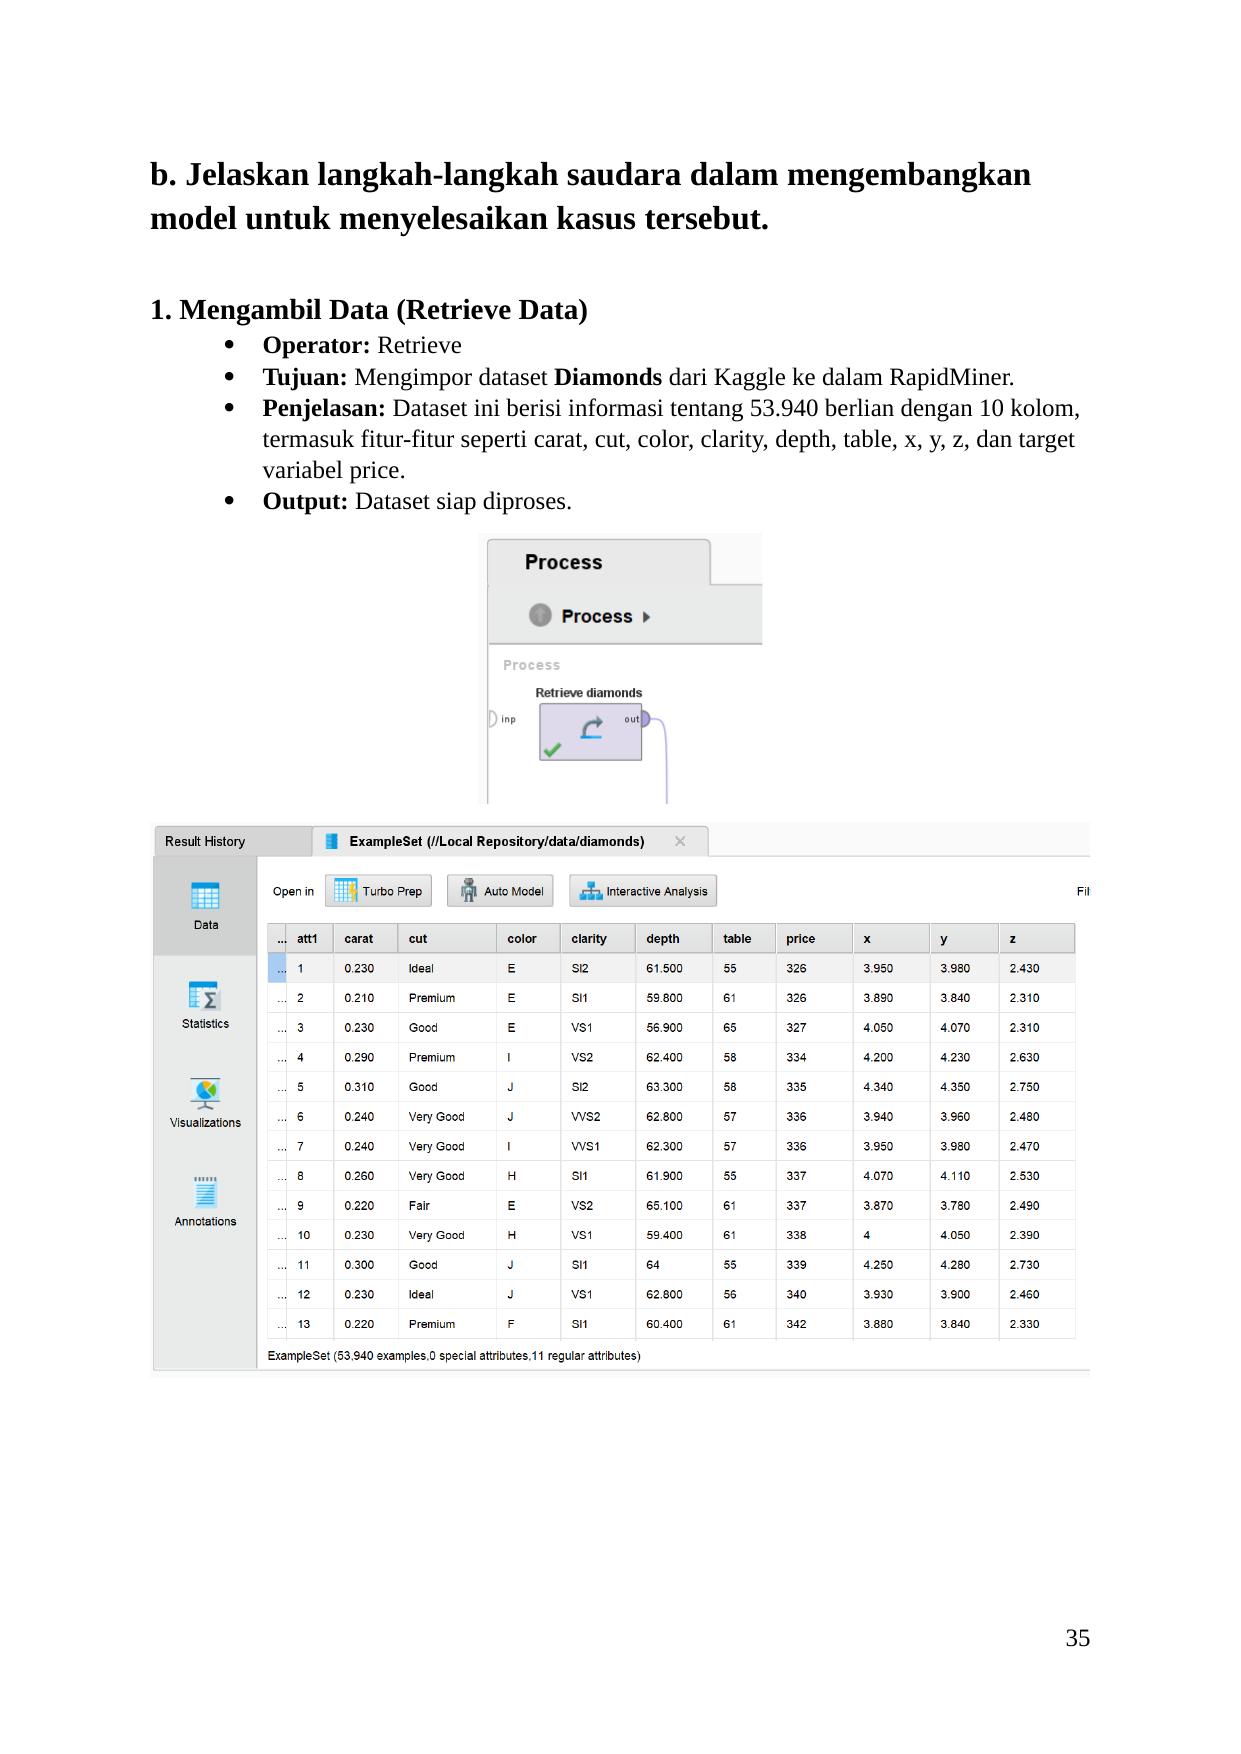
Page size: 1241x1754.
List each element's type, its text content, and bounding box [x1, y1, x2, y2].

list Operator: Retrieve [225, 331, 1090, 359]
picture [150, 822, 1091, 1378]
subtitle b. Jelaskan langkah-langkah saudara dalam mengembangkan model untuk menyelesaikan kasus tersebut. [150, 154, 1090, 237]
list Output: Dataset siap diproses. [225, 486, 1090, 514]
list Penjelasan: Dataset ini berisi informasi tentang 53.940 berlian dengan 10 kolom, termasuk fitur-fitur seperti carat, cut, color, clarity, depth, table, x, y, z, dan target variabel price. [225, 393, 1090, 483]
subtitle 1. Mengambil Data (Retrieve Data) [150, 292, 1090, 326]
list Tujuan: Mengimpor dataset Diamonds dari Kaggle ke dalam RapidMiner. [225, 362, 1090, 390]
picture [478, 533, 763, 804]
